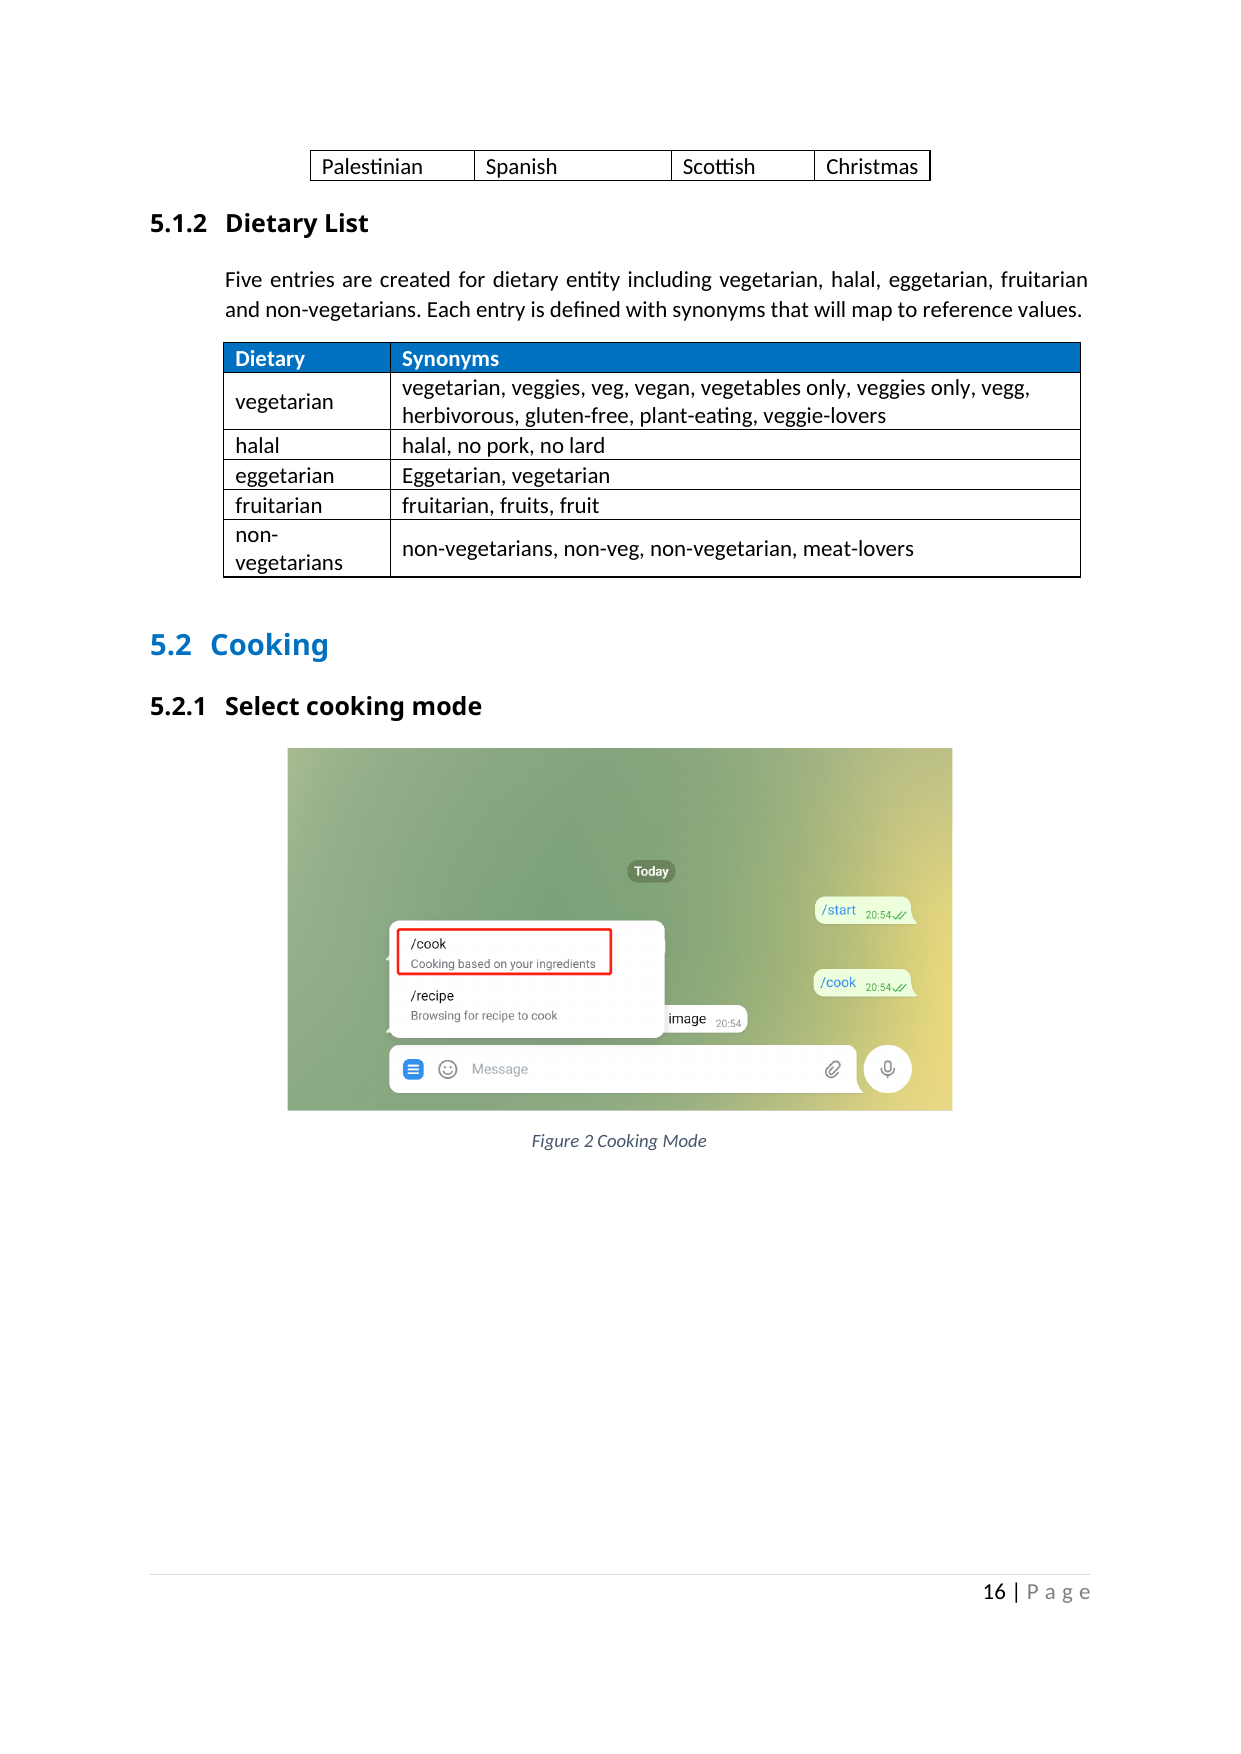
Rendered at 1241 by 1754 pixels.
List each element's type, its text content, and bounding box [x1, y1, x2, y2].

table_cell Palestinian [311, 151, 474, 180]
table_cell Eggetarian, vegetarian [391, 460, 1080, 489]
table_cell fruitarian [224, 490, 390, 519]
picture [287, 748, 953, 1111]
table_cell halal [224, 430, 390, 459]
subtitle Dietary List [150, 206, 1090, 240]
table_cell eggetarian [224, 460, 390, 489]
table_cell fruitarian, fruits, fruit [391, 490, 1080, 519]
table_cell halal, no pork, no lard [391, 430, 1080, 459]
table_cell vegetarian, veggies, veg, vegan, vegetables only, veggies only, vegg, herbivorous, gluten-free, plant-eating, veggie-lovers [391, 373, 1080, 429]
table_cell Christmas [815, 151, 929, 180]
subtitle Select cooking mode [150, 689, 1090, 723]
table_cell vegetarian [224, 373, 390, 429]
table_cell Scottish [672, 151, 814, 180]
table_cell Spanish [475, 151, 671, 180]
table_cell non-vegetarians, non-veg, non-vegetarian, meat-lovers [391, 520, 1080, 576]
table_header Synonyms [391, 343, 1080, 372]
table_cell non-vegetarians [224, 520, 390, 576]
subtitle Cooking [150, 624, 1090, 664]
text Figure 2 Cooking Mode [150, 1130, 1090, 1153]
table_header Dietary [224, 343, 390, 372]
text Five entries are created for dietary entity including vegetarian, halal, eggetarian, fruitarian and non-vegetarians. Each entry is defined with synonyms that will map to reference values. [225, 265, 1090, 323]
